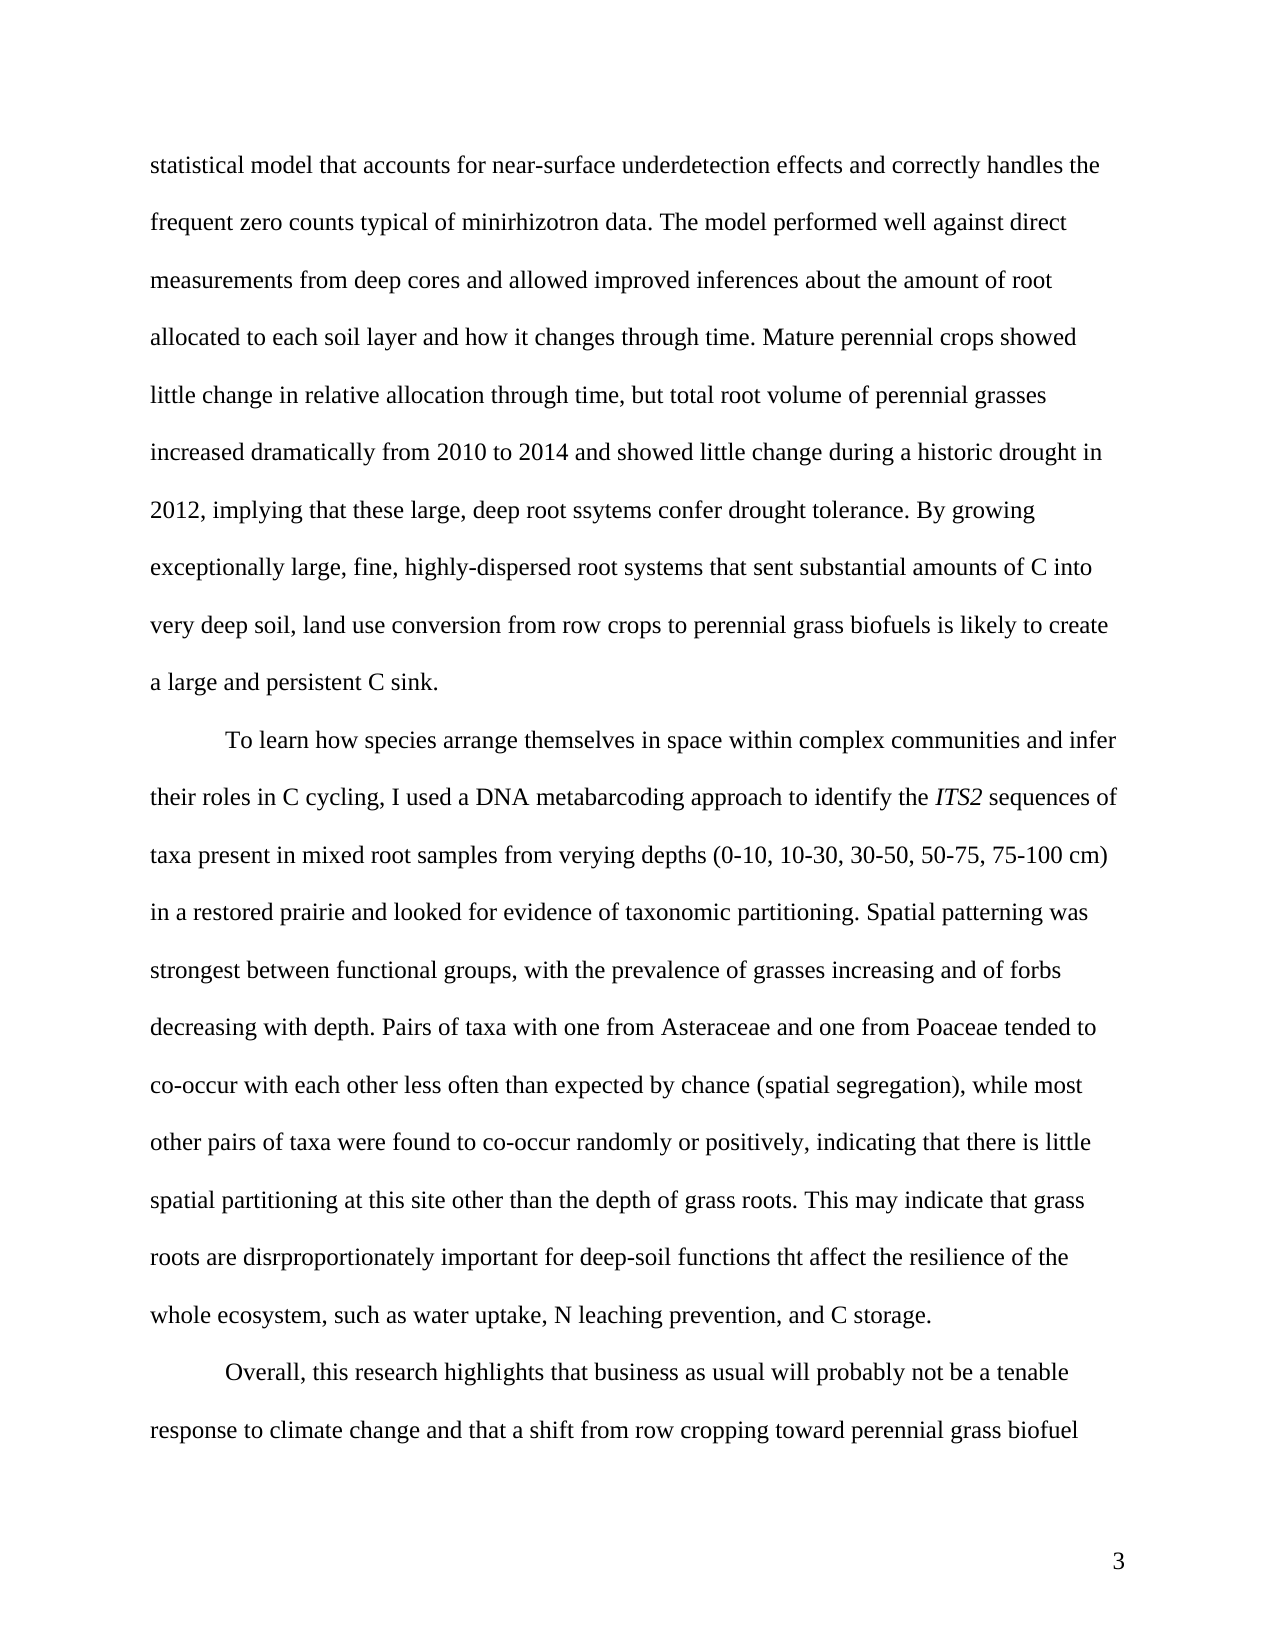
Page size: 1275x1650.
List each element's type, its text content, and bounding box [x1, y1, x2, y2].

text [150, 1357, 1125, 1444]
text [150, 150, 1125, 696]
text To learn how species arrange themselves in space within complex communities and infer their roles in C cycling, I used a DNA metabarcoding approach to identify the ITS2 sequences of taxa present in mixed root samples from verying depths (0-10, 10-30, 30-50, 50-75, 75-100 cm) in a restored prairie and looked for evidence of taxonomic partitioning. Spatial patterning was strongest between functional groups, with the prevalence of grasses increasing and of forbs decreasing with depth. Pairs of taxa with one from Asteraceae and one from Poaceae tended to co-occur with each other less often than expected by chance (spatial segregation), while most other pairs of taxa were found to co-occur randomly or positively, indicating that there is little spatial partitioning at this site other than the depth of grass roots. This may indicate that grass roots are disrproportionately important for deep-soil functions tht affect the resilience of the whole ecosystem, such as water uptake, N leaching prevention, and C storage. [150, 725, 1125, 1329]
